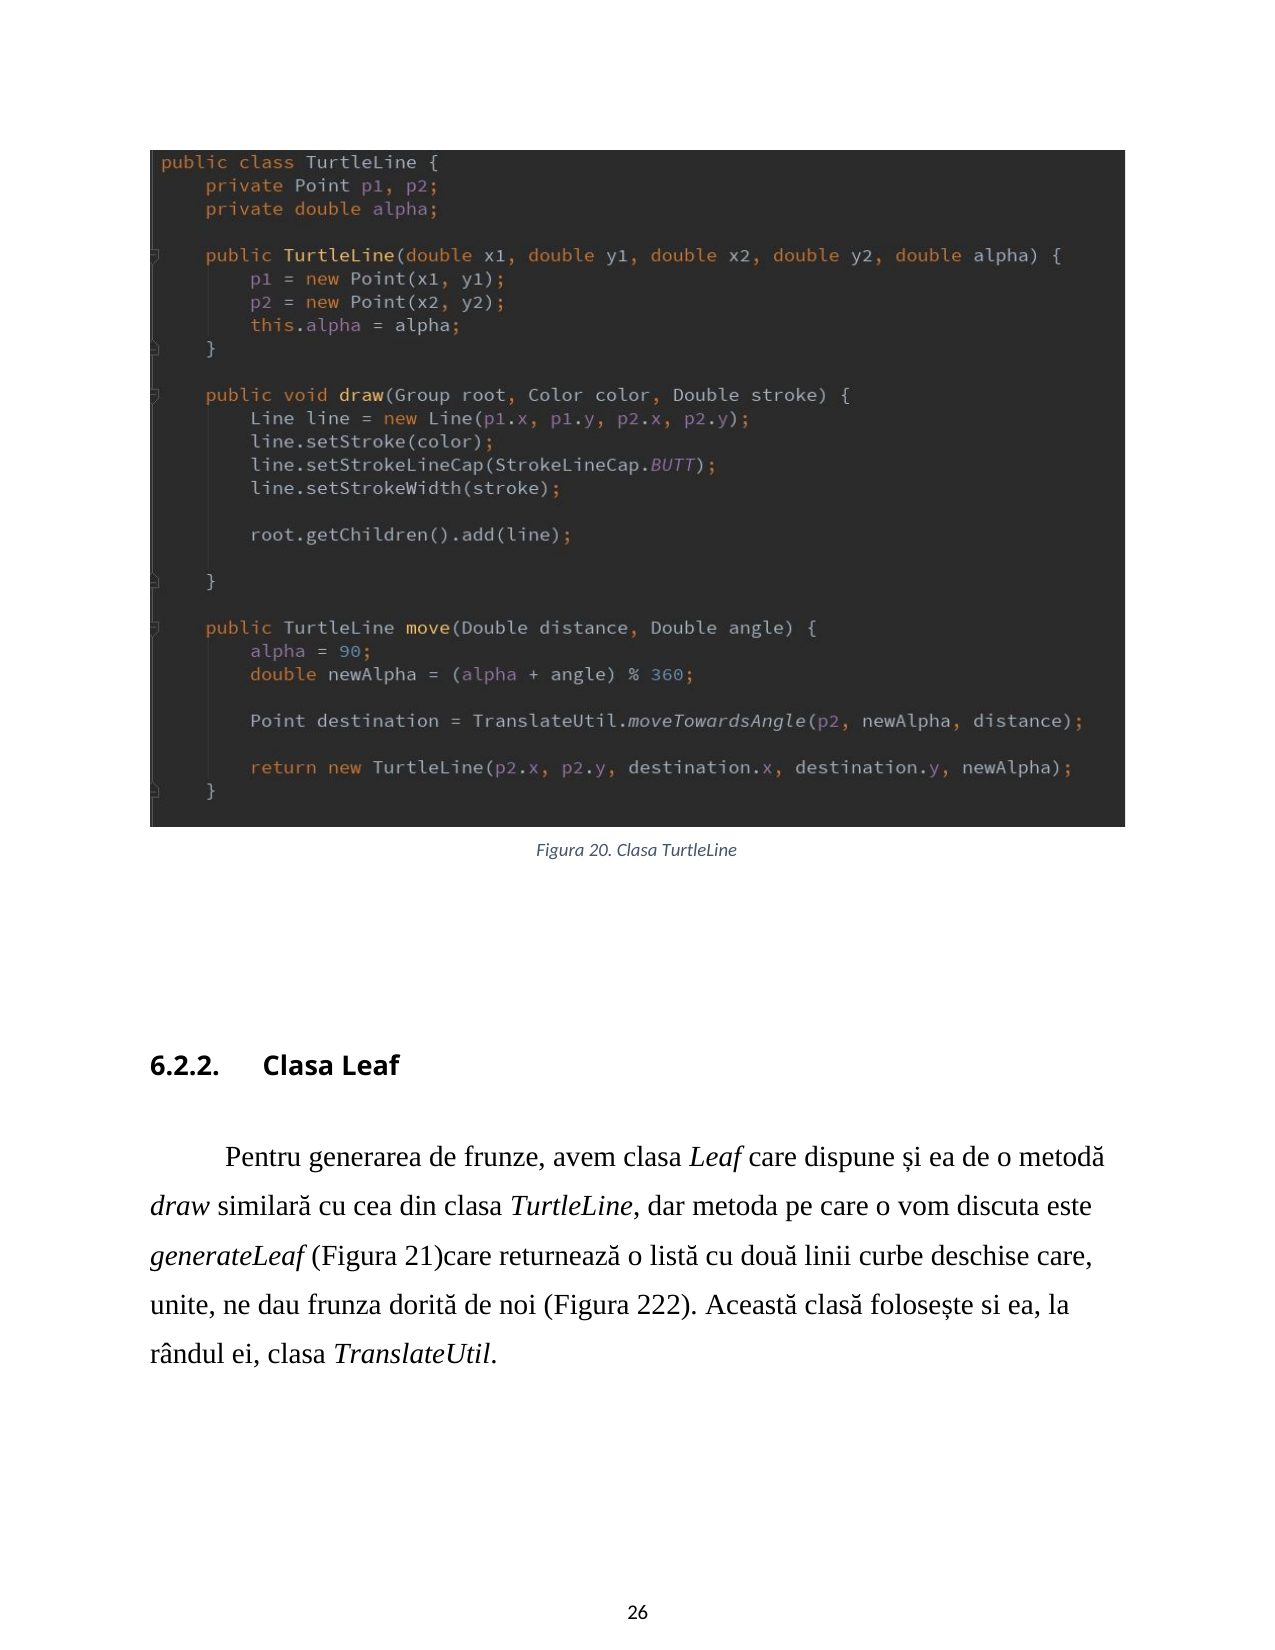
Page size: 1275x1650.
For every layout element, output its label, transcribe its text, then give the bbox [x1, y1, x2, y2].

text Pentru generarea de frunze, avem clasa Leaf care dispune și ea de o metodă draw similară cu cea din clasa TurtleLine, dar metoda pe care o vom discuta este generateLeaf (Figura 21)care returnează o listă cu două linii curbe deschise care, unite, ne dau frunza dorită de noi (Figura 22). Această clasă folosește si ea, la rândul ei, clasa TranslateUtil. [150, 1139, 1125, 1370]
text Figura 20. Clasa TurtleLine [150, 838, 1125, 861]
subtitle Clasa Leaf [150, 1047, 1125, 1084]
picture [150, 150, 1125, 827]
